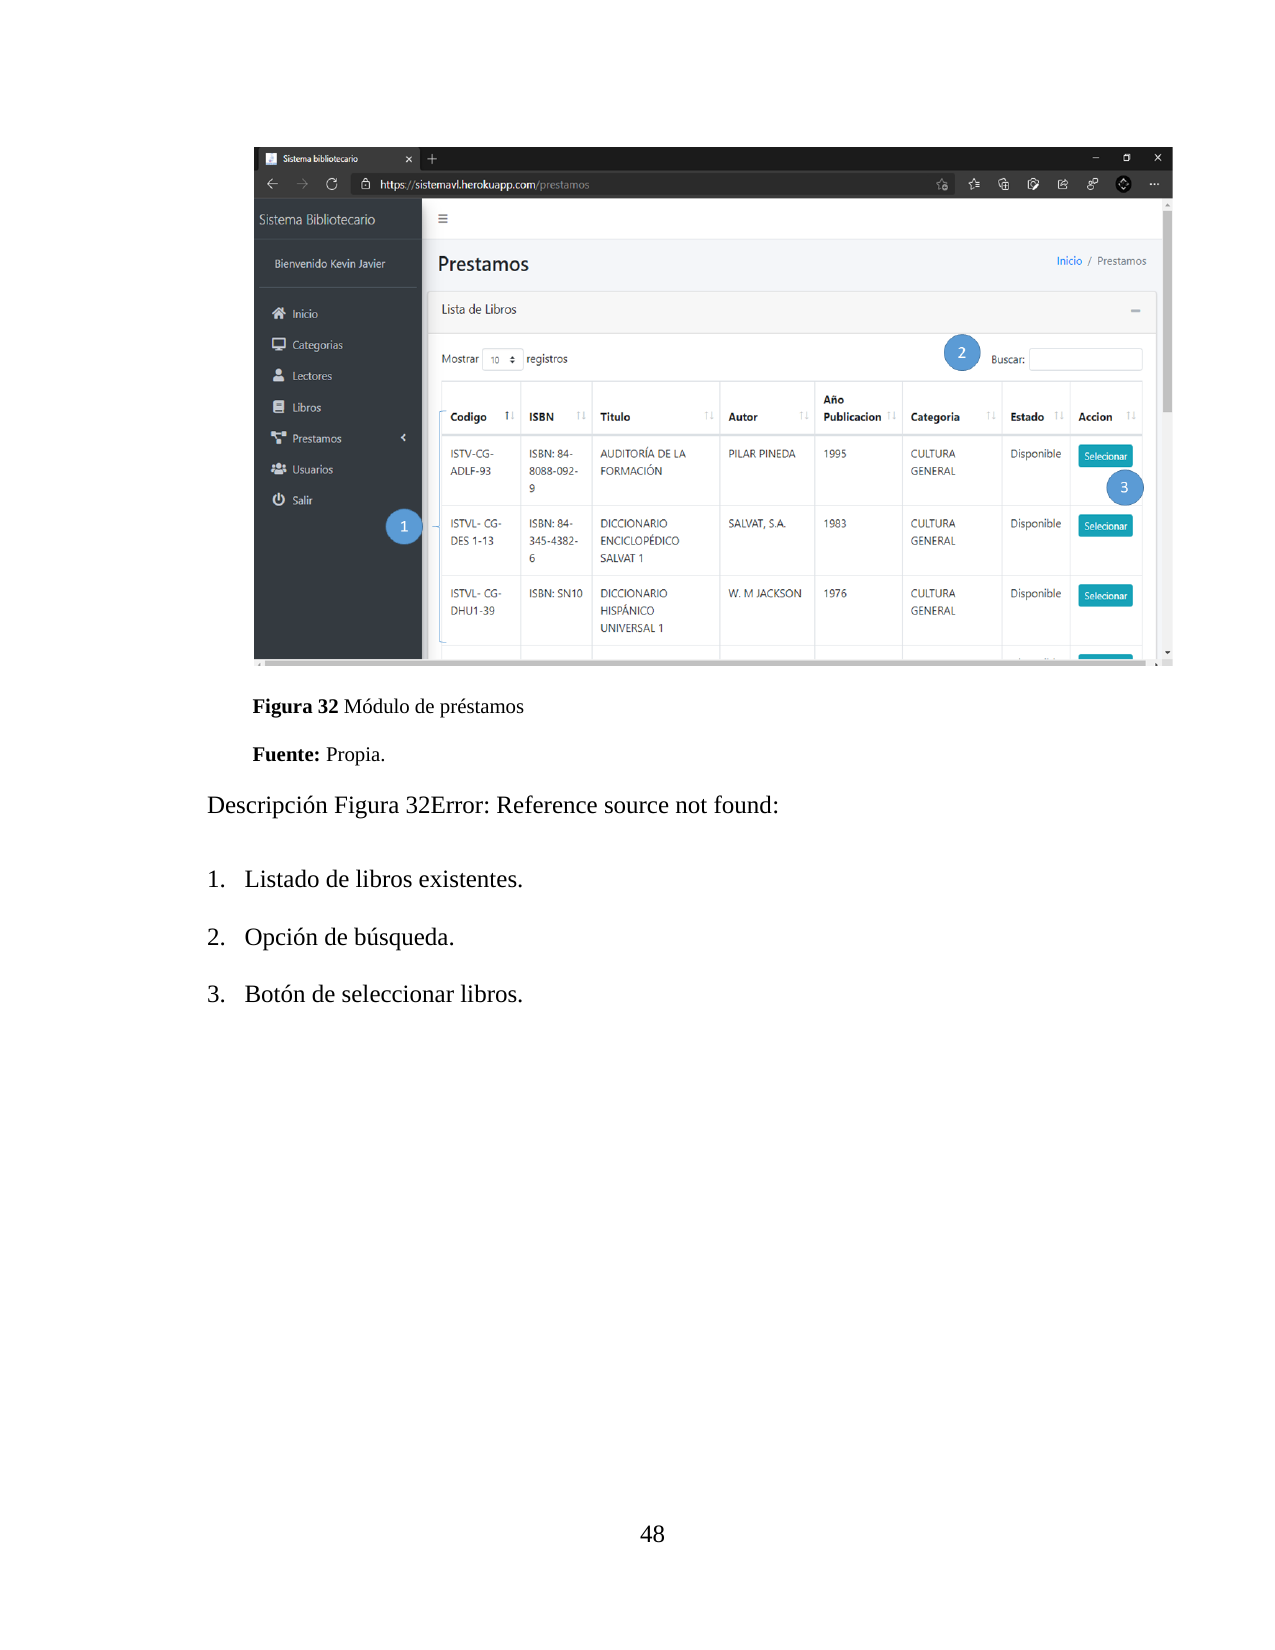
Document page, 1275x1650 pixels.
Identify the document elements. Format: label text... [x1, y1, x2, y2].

text Fuente: Propia. [252, 742, 1098, 766]
picture [252, 147, 1173, 666]
list Opción de búsqueda. [207, 922, 1098, 951]
list Listado de libros existentes. [207, 864, 1098, 893]
text Figura 32 Módulo de préstamos [252, 694, 1098, 718]
list Botón de seleccionar libros. [207, 979, 1098, 1008]
